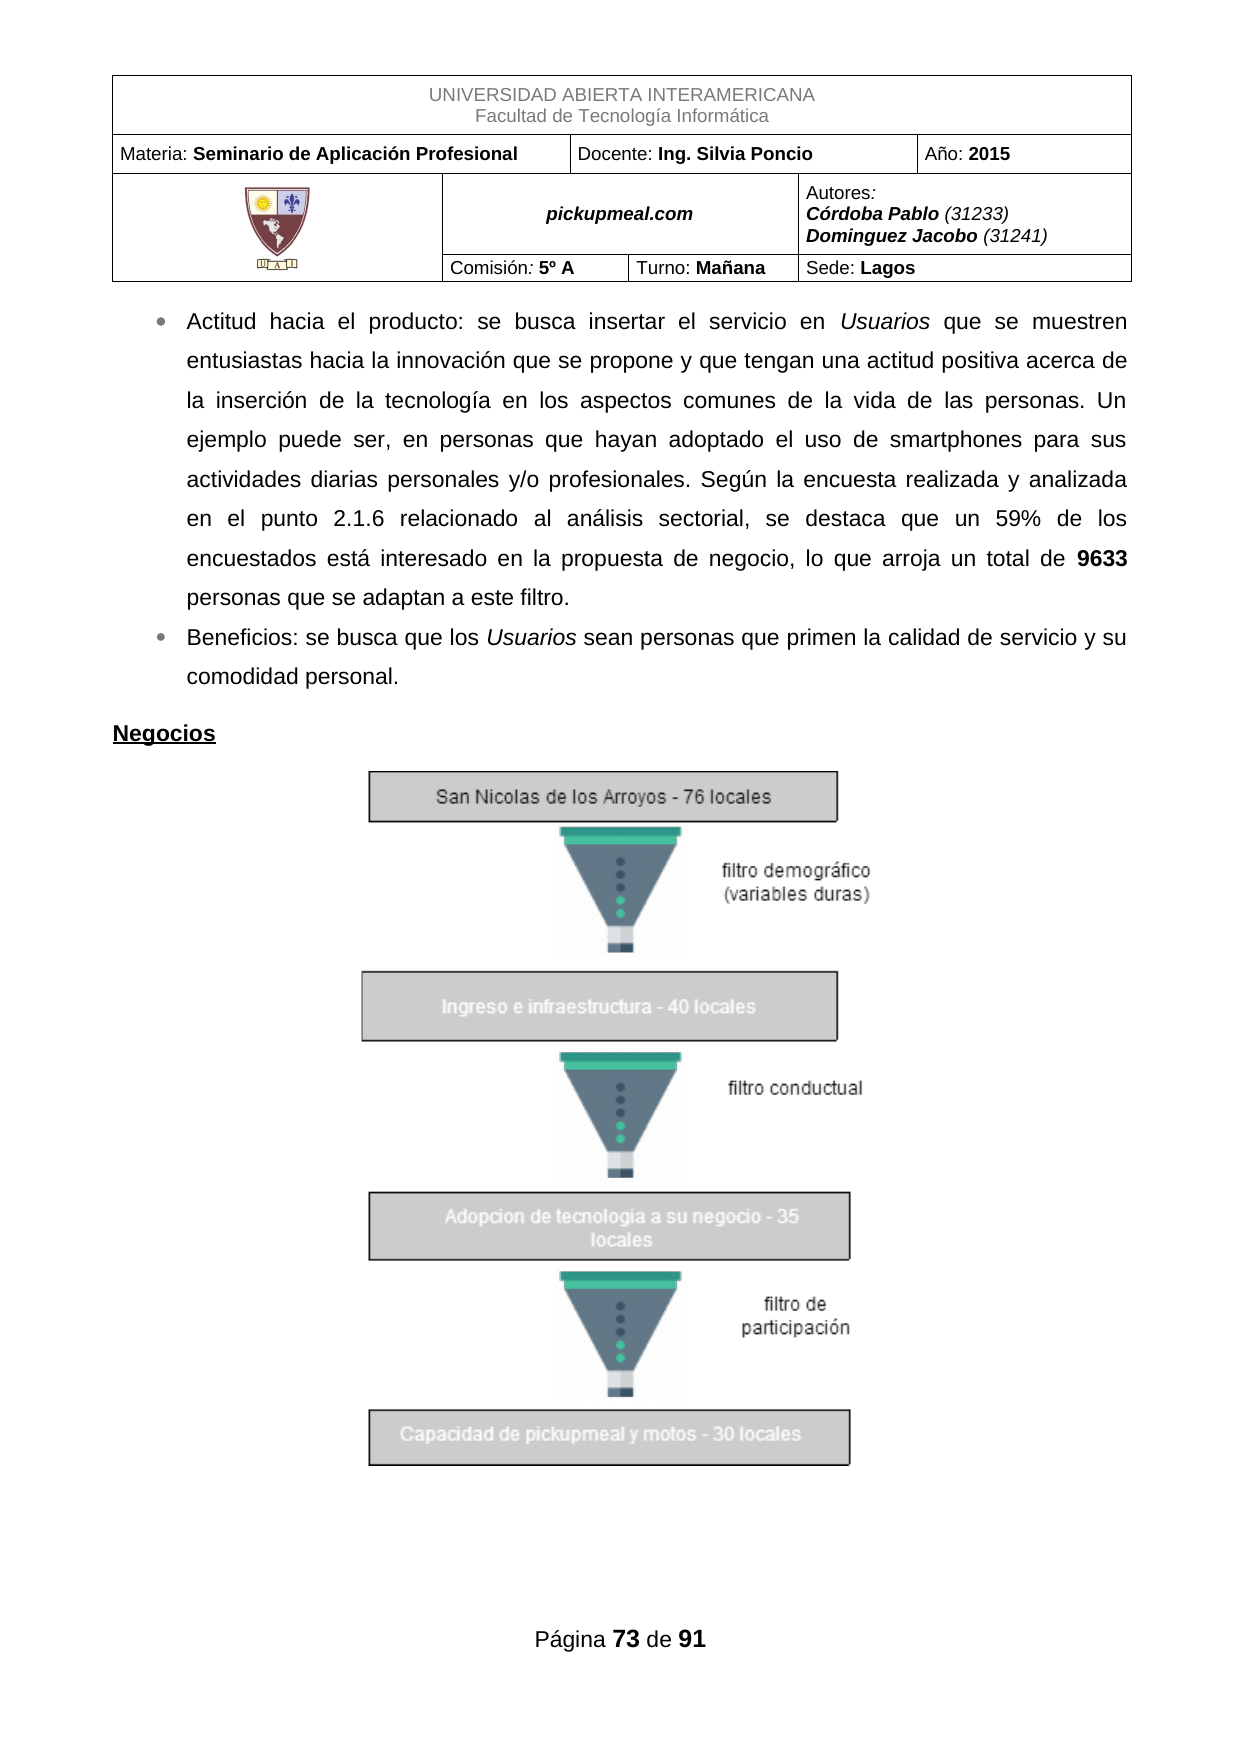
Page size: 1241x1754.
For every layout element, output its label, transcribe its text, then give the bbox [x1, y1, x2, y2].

picture [361, 771, 879, 1466]
list Beneficios: se busca que los Usuarios sean personas que primen la calidad de servicio y su comodidad personal. [157, 624, 1128, 690]
list Actitud hacia el producto: se busca insertar el servicio en Usuarios que se muestren entusiastas hacia la innovación que se propone y que tengan una actitud positiva acerca de la inserción de la tecnología en los aspectos comunes de la vida de las personas. Un ejemplo puede ser, en personas que hayan adoptado el uso de smartphones para sus actividades diarias personales y/o profesionales. Según la encuesta realizada y analizada en el punto 2.1.6 relacionado al análisis sectorial, se destaca que un 59% de los encuestados está interesado en la propuesta de negocio, lo que arroja un total de 9633 personas que se adaptan a este filtro. [157, 308, 1128, 611]
picture [230, 182, 325, 273]
text Negocios [112, 719, 1128, 746]
